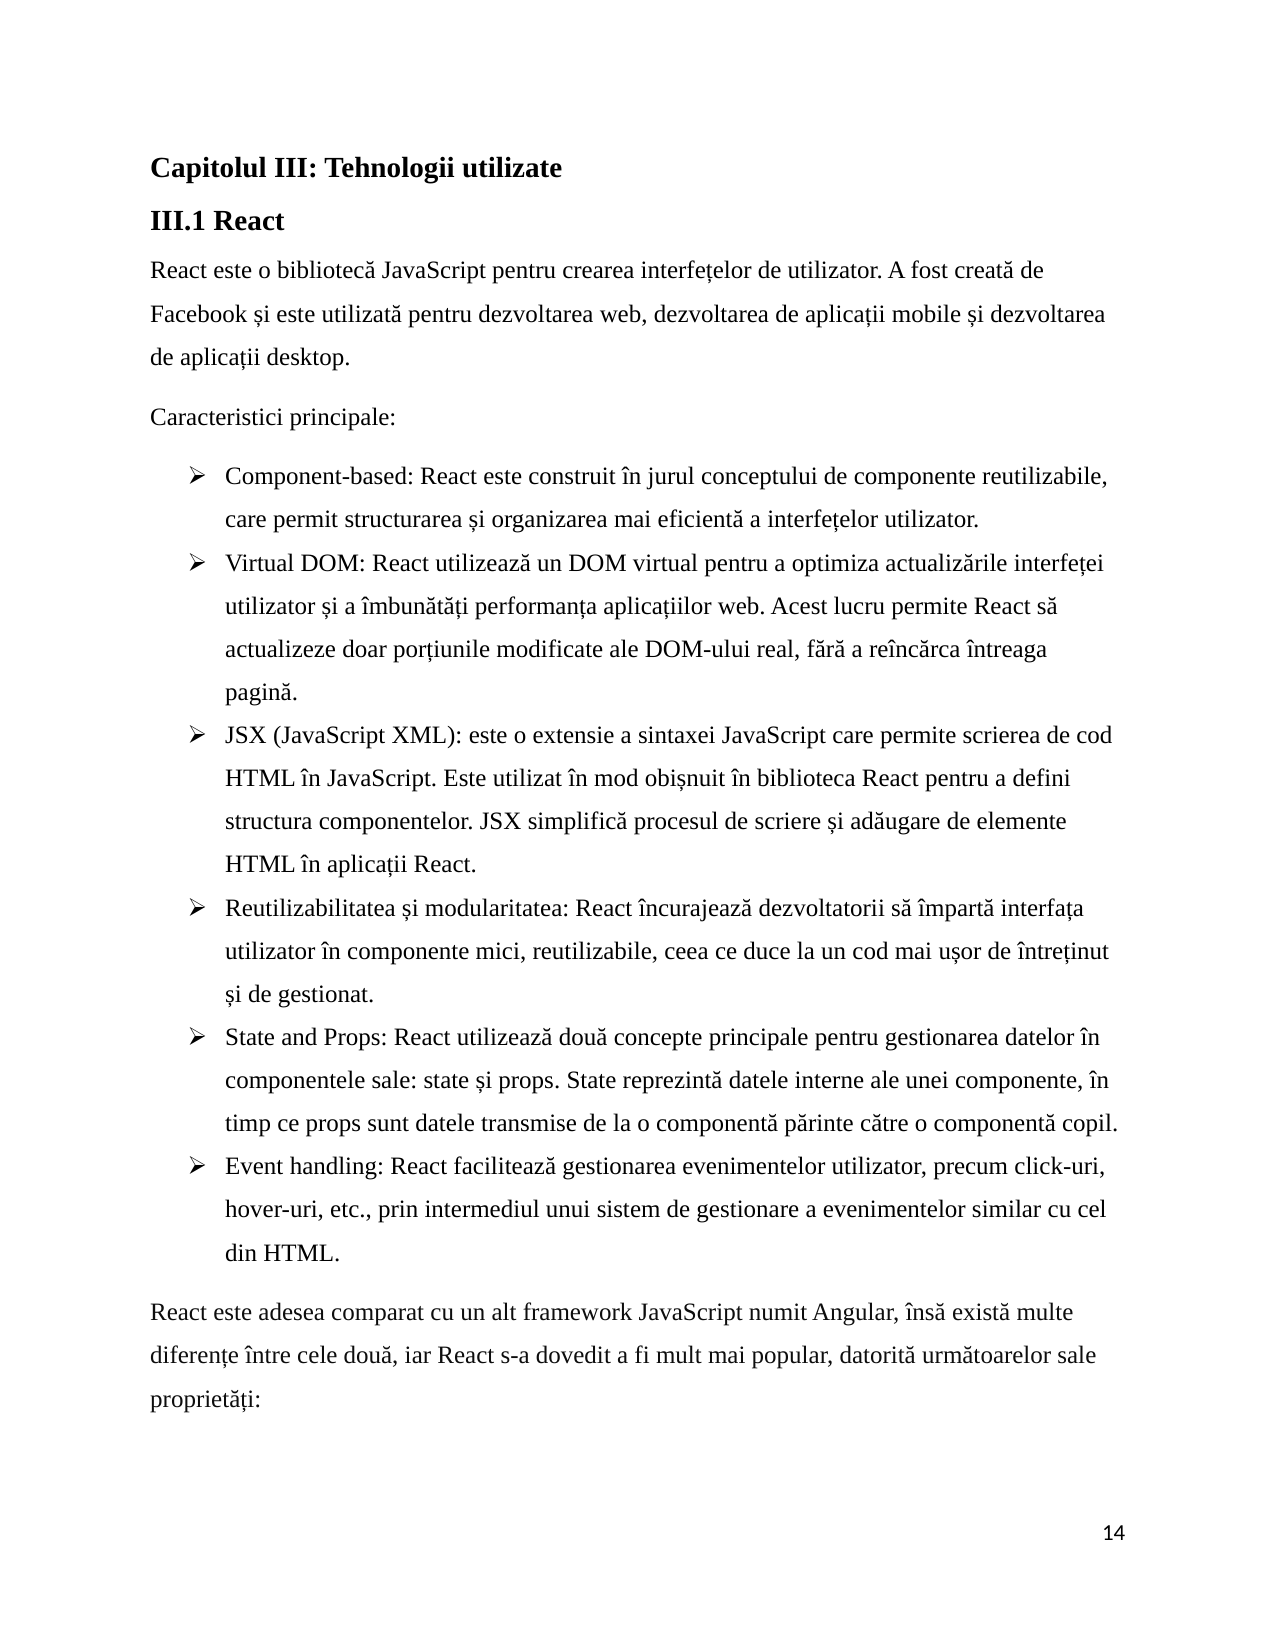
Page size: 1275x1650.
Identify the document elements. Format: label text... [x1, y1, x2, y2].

list Reutilizabilitatea și modularitatea: React încurajează dezvoltatorii să împartă interfața utilizator în componente mici, reutilizabile, ceea ce duce la un cod mai ușor de întreținut și de gestionat. [187, 893, 1125, 1008]
text React este adesea comparat cu un alt framework JavaScript numit Angular, însă există multe diferențe între cele două, iar React s-a dovedit a fi mult mai popular, datorită următoarelor sale proprietăți: [150, 1297, 1125, 1412]
list Component-based: React este construit în jurul conceptului de componente reutilizabile, care permit structurarea și organizarea mai eficientă a interfețelor utilizator. [187, 461, 1125, 533]
text Capitolul III: Tehnologii utilizate [150, 150, 1125, 183]
list State and Props: React utilizează două concepte principale pentru gestionarea datelor în componentele sale: state și props. State reprezintă datele interne ale unei componente, în timp ce props sunt datele transmise de la o componentă părinte către o componentă copil. [187, 1022, 1125, 1137]
list JSX (JavaScript XML): este o extensie a sintaxei JavaScript care permite scrierea de cod HTML în JavaScript. Este utilizat în mod obișnuit în biblioteca React pentru a defini structura componentelor. JSX simplifică procesul de scriere și adăugare de elemente HTML în aplicații React. [187, 720, 1125, 878]
list Event handling: React facilitează gestionarea evenimentelor utilizator, precum click-uri, hover-uri, etc., prin intermediul unui sistem de gestionare a evenimentelor similar cu cel din HTML. [187, 1151, 1125, 1266]
text III.1 React [150, 203, 1125, 236]
text Caracteristici principale: [150, 402, 1125, 430]
text React este o bibliotecă JavaScript pentru crearea interfețelor de utilizator. A fost creată de Facebook și este utilizată pentru dezvoltarea web, dezvoltarea de aplicații mobile și dezvoltarea de aplicații desktop. [150, 256, 1125, 371]
list Virtual DOM: React utilizează un DOM virtual pentru a optimiza actualizările interfeței utilizator și a îmbunătăți performanța aplicațiilor web. Acest lucru permite React să actualizeze doar porțiunile modificate ale DOM-ului real, fără a reîncărca întreaga pagină. [187, 548, 1125, 706]
